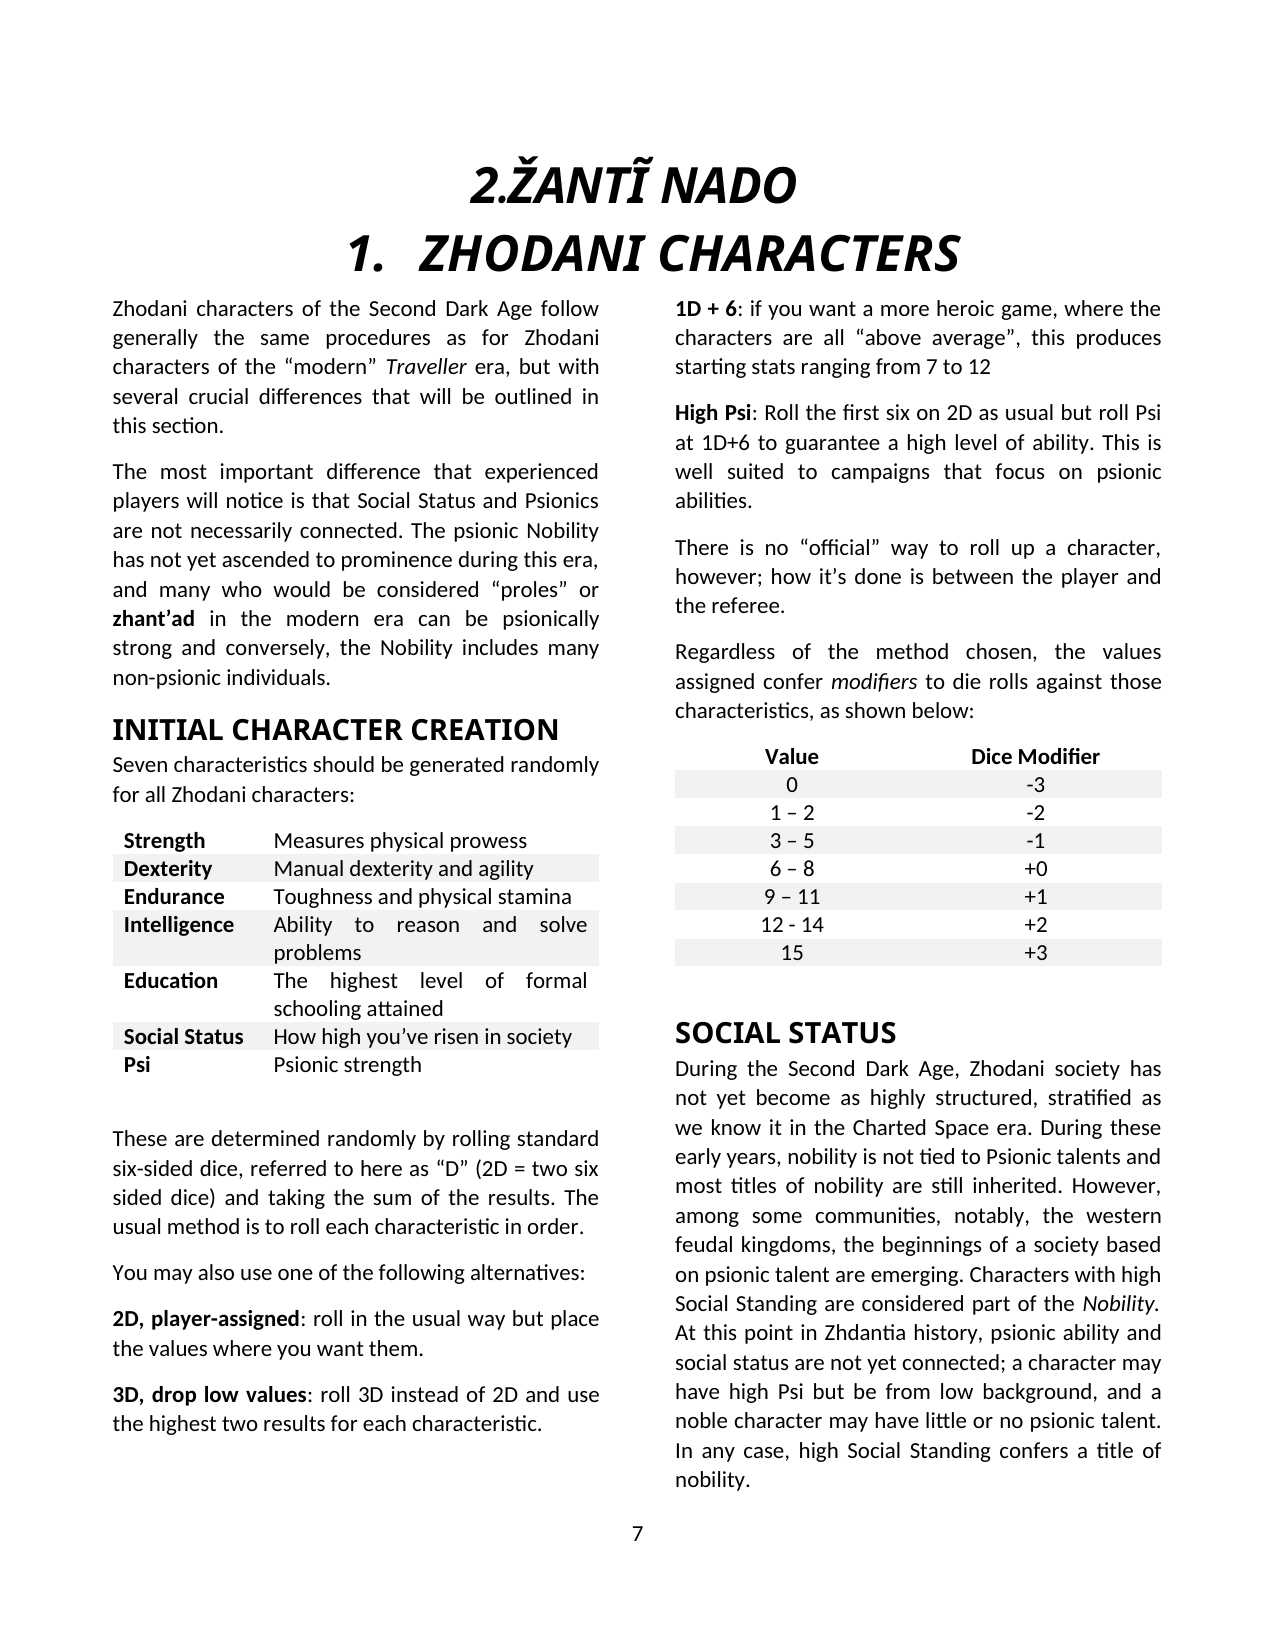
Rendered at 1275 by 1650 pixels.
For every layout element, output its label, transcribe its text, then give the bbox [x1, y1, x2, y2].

text You may also use one of the following alternatives: [112, 1258, 600, 1286]
table_cell -1 [909, 826, 1162, 854]
table_cell -2 [909, 798, 1162, 826]
table_cell +1 [909, 883, 1162, 910]
subtitle ZHODANI CHARACTERS [150, 218, 1162, 286]
title 2.ŽANTĨ NADO [112, 150, 1162, 218]
table_cell Dexterity [113, 854, 262, 882]
table_cell Social Status [113, 1022, 262, 1050]
table_cell 9 – 11 [675, 883, 909, 910]
text Seven characteristics should be generated randomly for all Zhodani characters: [112, 751, 600, 808]
table_header Dice Modifier [909, 742, 1162, 770]
table_cell -3 [909, 770, 1162, 798]
table_cell 3 – 5 [675, 826, 909, 854]
table_cell Manual dexterity and agility [262, 854, 599, 882]
table_cell Intelligence [113, 910, 262, 966]
text The most important difference that experienced players will notice is that Social Status and Psionics are not necessarily connected. The psionic Nobility has not yet ascended to prominence during this era, and many who would be considered “proles” or zhant’ad in the modern era can be psionically strong and conversely, the Nobility includes many non-psionic individuals. [112, 457, 600, 691]
table_cell 15 [675, 939, 909, 966]
table_header Strength [113, 826, 262, 854]
table_cell Ability to reason and solve problems [262, 910, 599, 966]
table_cell How high you’ve risen in society [262, 1022, 599, 1050]
table_cell Toughness and physical stamina [262, 882, 599, 910]
text During the Second Dark Age, Zhodani society has not yet become as highly structured, stratified as we know it in the Charted Space era. During these early years, nobility is not tied to Psionic talents and most titles of nobility are still inherited. However, among some communities, notably, the western feudal kingdoms, the beginnings of a society based on psionic talent are emerging. Characters with high Social Standing are considered part of the Nobility. At this point in Zhdantia history, psionic ability and social status are not yet connected; a character may have high Psi but be from low background, and a noble character may have little or no psionic talent. In any case, high Social Standing confers a title of nobility. [675, 1054, 1162, 1493]
table_cell 6 – 8 [675, 854, 909, 882]
table_cell +2 [909, 910, 1162, 938]
text Regardless of the method chosen, the values assigned confer modifiers to die rolls against those characteristics, as shown below: [675, 637, 1162, 724]
text 1D + 6: if you want a more heroic game, where the characters are all “above average”, this produces starting stats ranging from 7 to 12 [675, 294, 1162, 381]
table_header Measures physical prowess [262, 826, 599, 854]
table_cell 12 - 14 [675, 910, 909, 938]
table_cell Endurance [113, 882, 262, 910]
table_header Value [675, 742, 909, 770]
table_cell +3 [909, 939, 1162, 966]
subtitle SOCIAL STATUS [675, 1012, 1162, 1052]
table_cell 0 [675, 770, 909, 798]
text These are determined randomly by rolling standard six-sided dice, referred to here as “D” (2D = two six sided dice) and taking the sum of the results. The usual method is to roll each characteristic in order. [112, 1124, 600, 1240]
table_cell Psi [113, 1050, 262, 1078]
table_cell Education [113, 966, 262, 1022]
table_cell The highest level of formal schooling attained [262, 966, 599, 1022]
text There is no “official” way to roll up a character, however; how it’s done is between the player and the referee. [675, 533, 1162, 619]
text High Psi: Roll the first six on 2D as usual but roll Psi at 1D+6 to guarantee a high level of ability. This is well suited to campaigns that focus on psionic abilities. [675, 398, 1162, 515]
subtitle INITIAL CHARACTER CREATION [112, 709, 600, 749]
text 2D, player-assigned: roll in the usual way but place the values where you want them. [112, 1304, 600, 1362]
table_cell 1 – 2 [675, 798, 909, 826]
text 3D, drop low values: roll 3D instead of 2D and use the highest two results for each characteristic. [112, 1380, 600, 1437]
text Zhodani characters of the Second Dark Age follow generally the same procedures as for Zhodani characters of the “modern” Traveller era, but with several crucial differences that will be outlined in this section. [112, 294, 600, 439]
table_cell Psionic strength [262, 1050, 599, 1078]
table_cell +0 [909, 854, 1162, 882]
